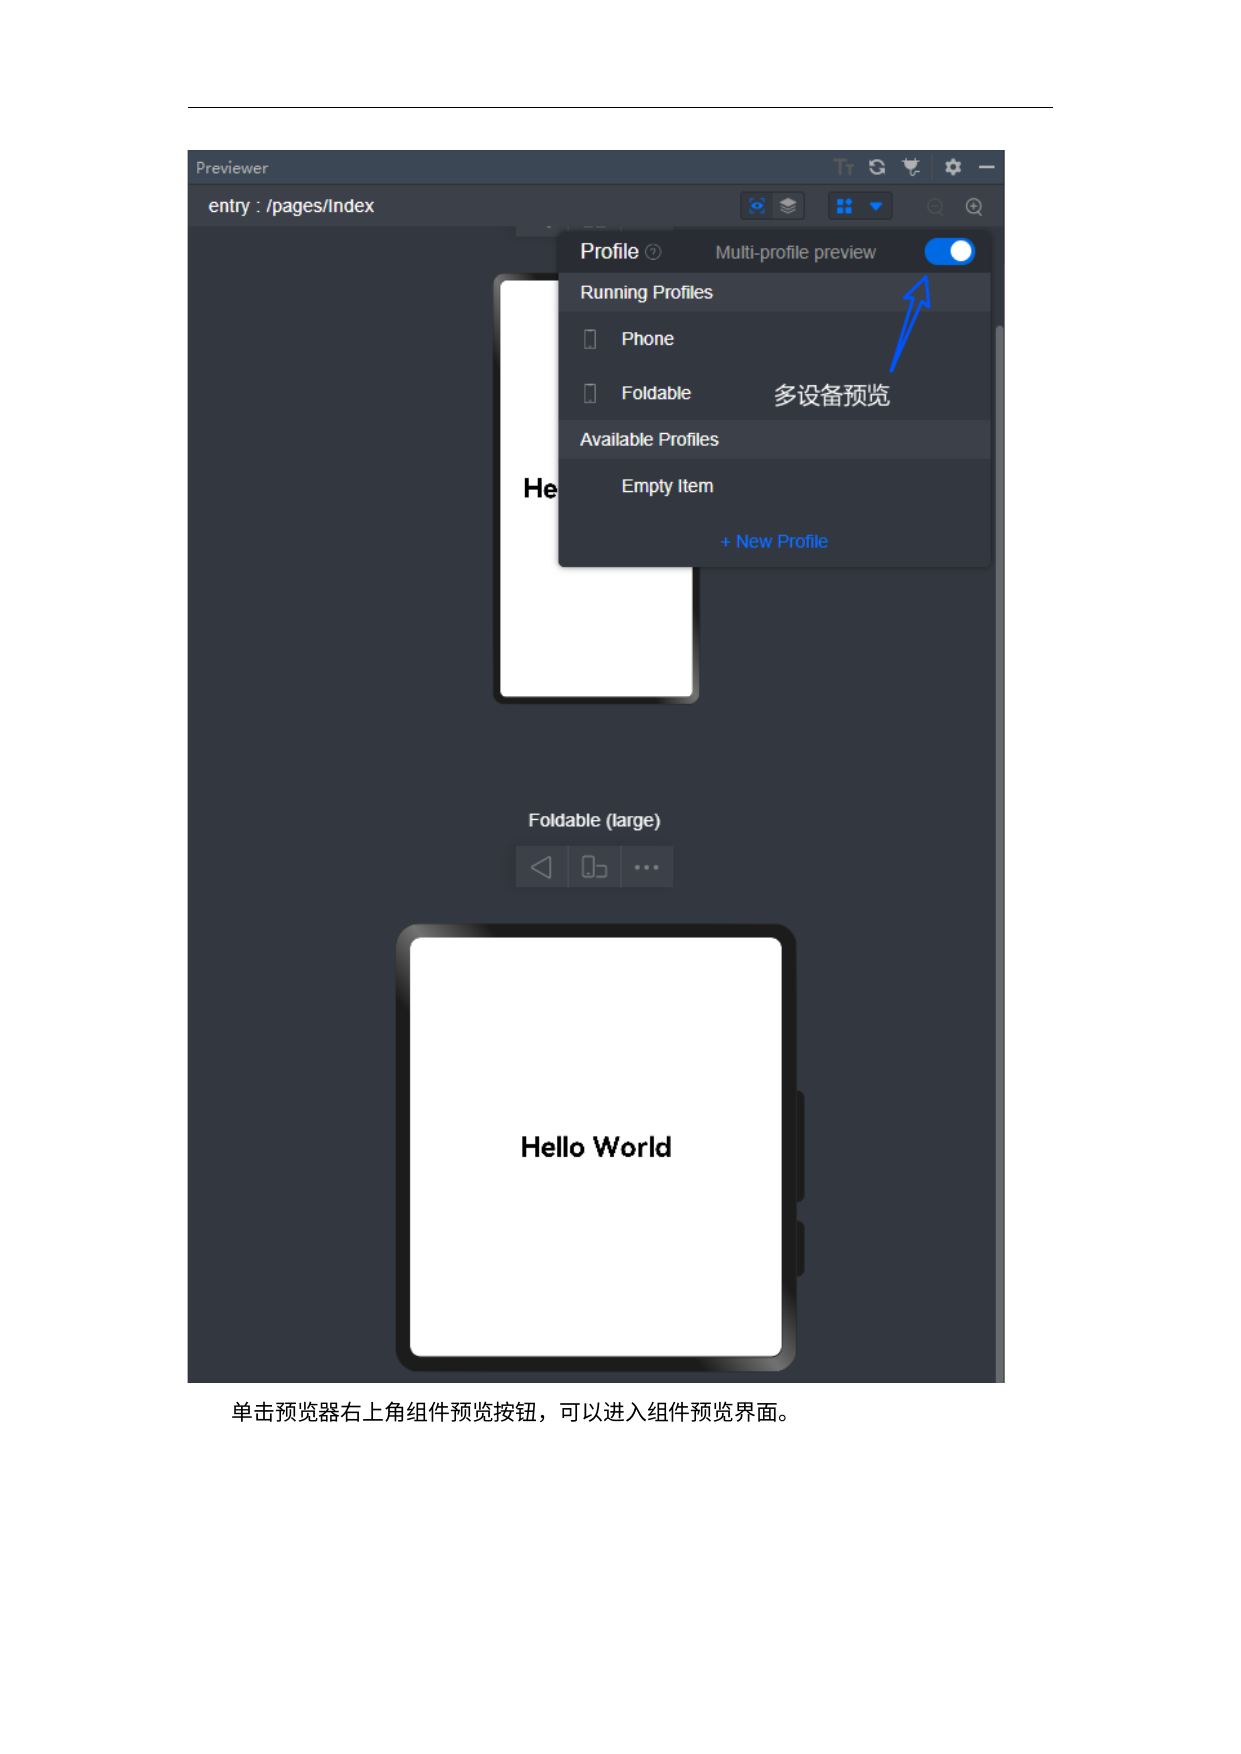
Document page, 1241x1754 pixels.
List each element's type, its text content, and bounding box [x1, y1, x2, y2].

text 单击预览器右上角组件预览按钮，可以进入组件预览界面。 [187, 1395, 1053, 1427]
picture [187, 150, 1005, 1383]
